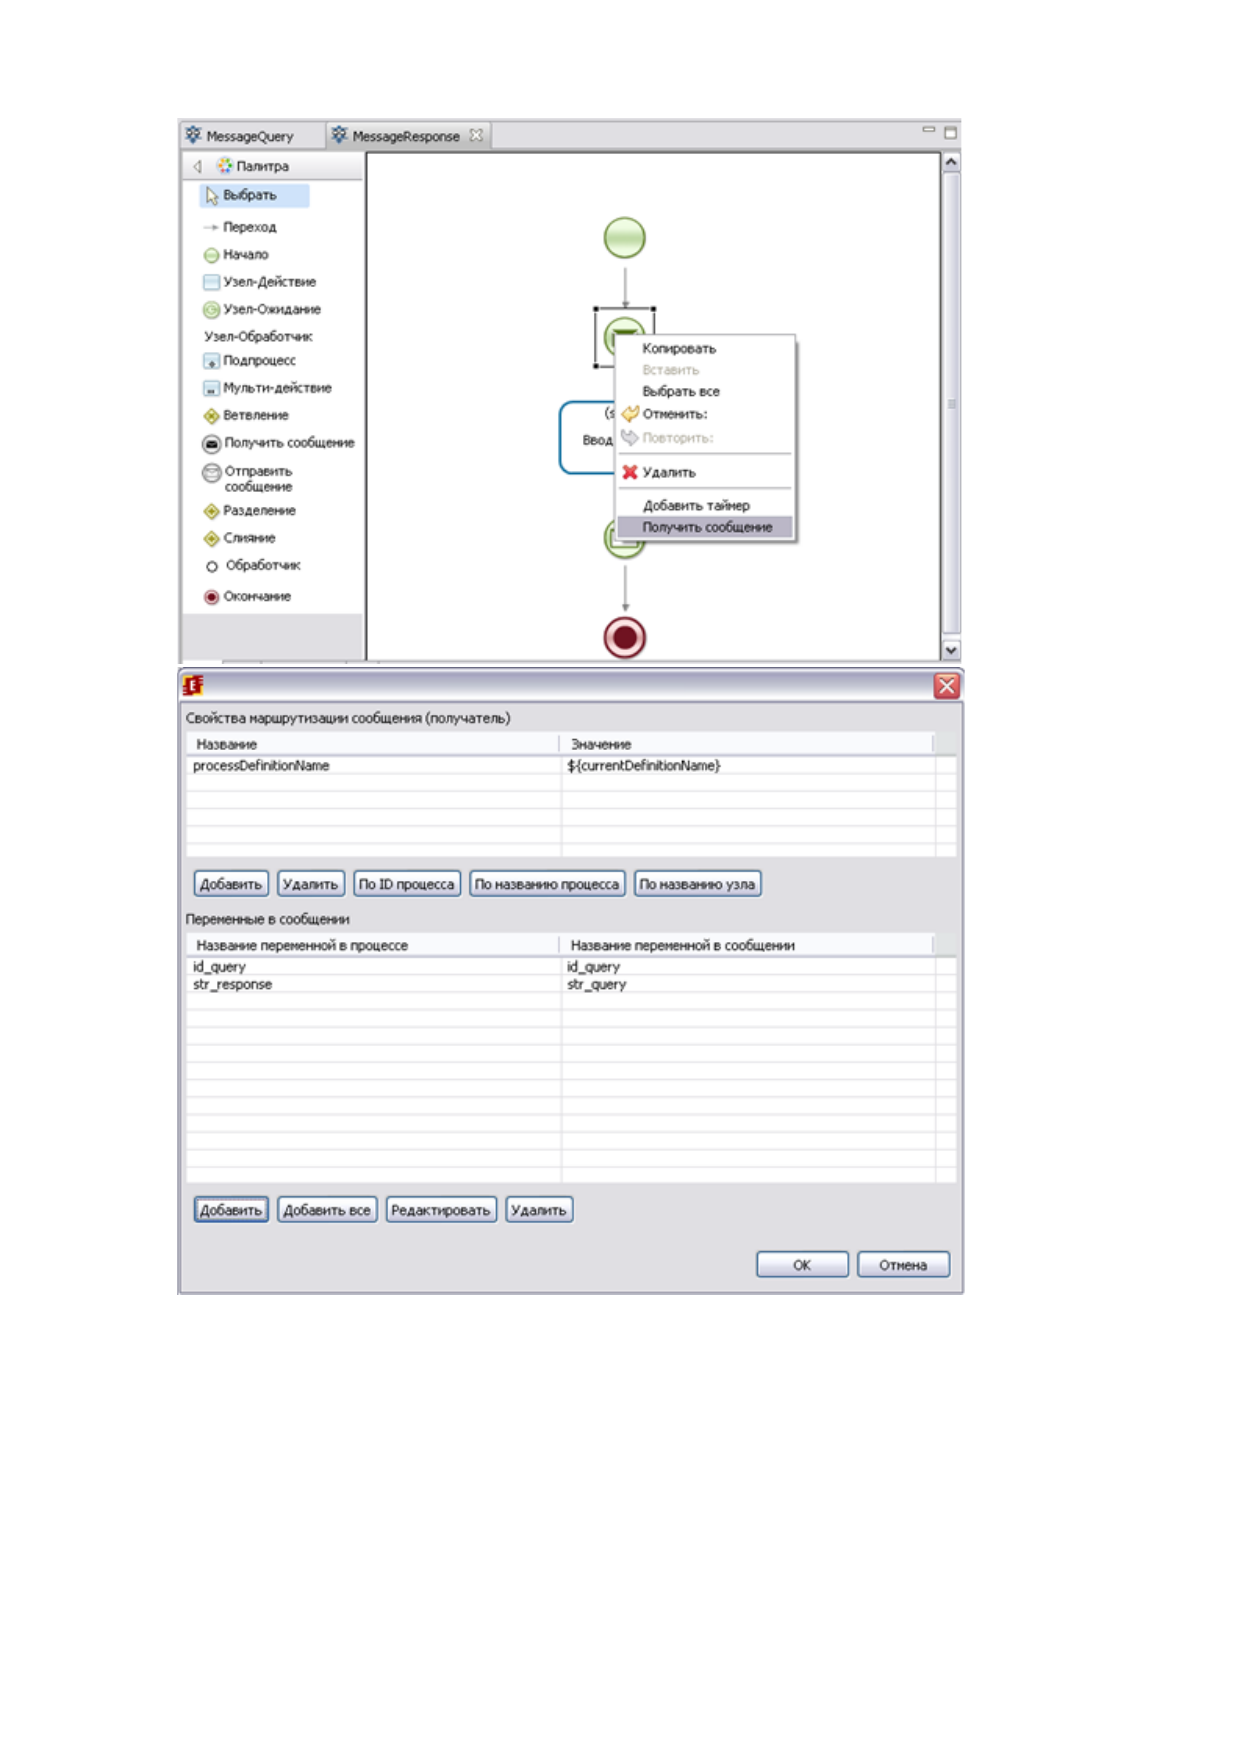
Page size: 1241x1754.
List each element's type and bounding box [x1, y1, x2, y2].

picture [177, 667, 965, 1295]
picture [177, 118, 962, 664]
